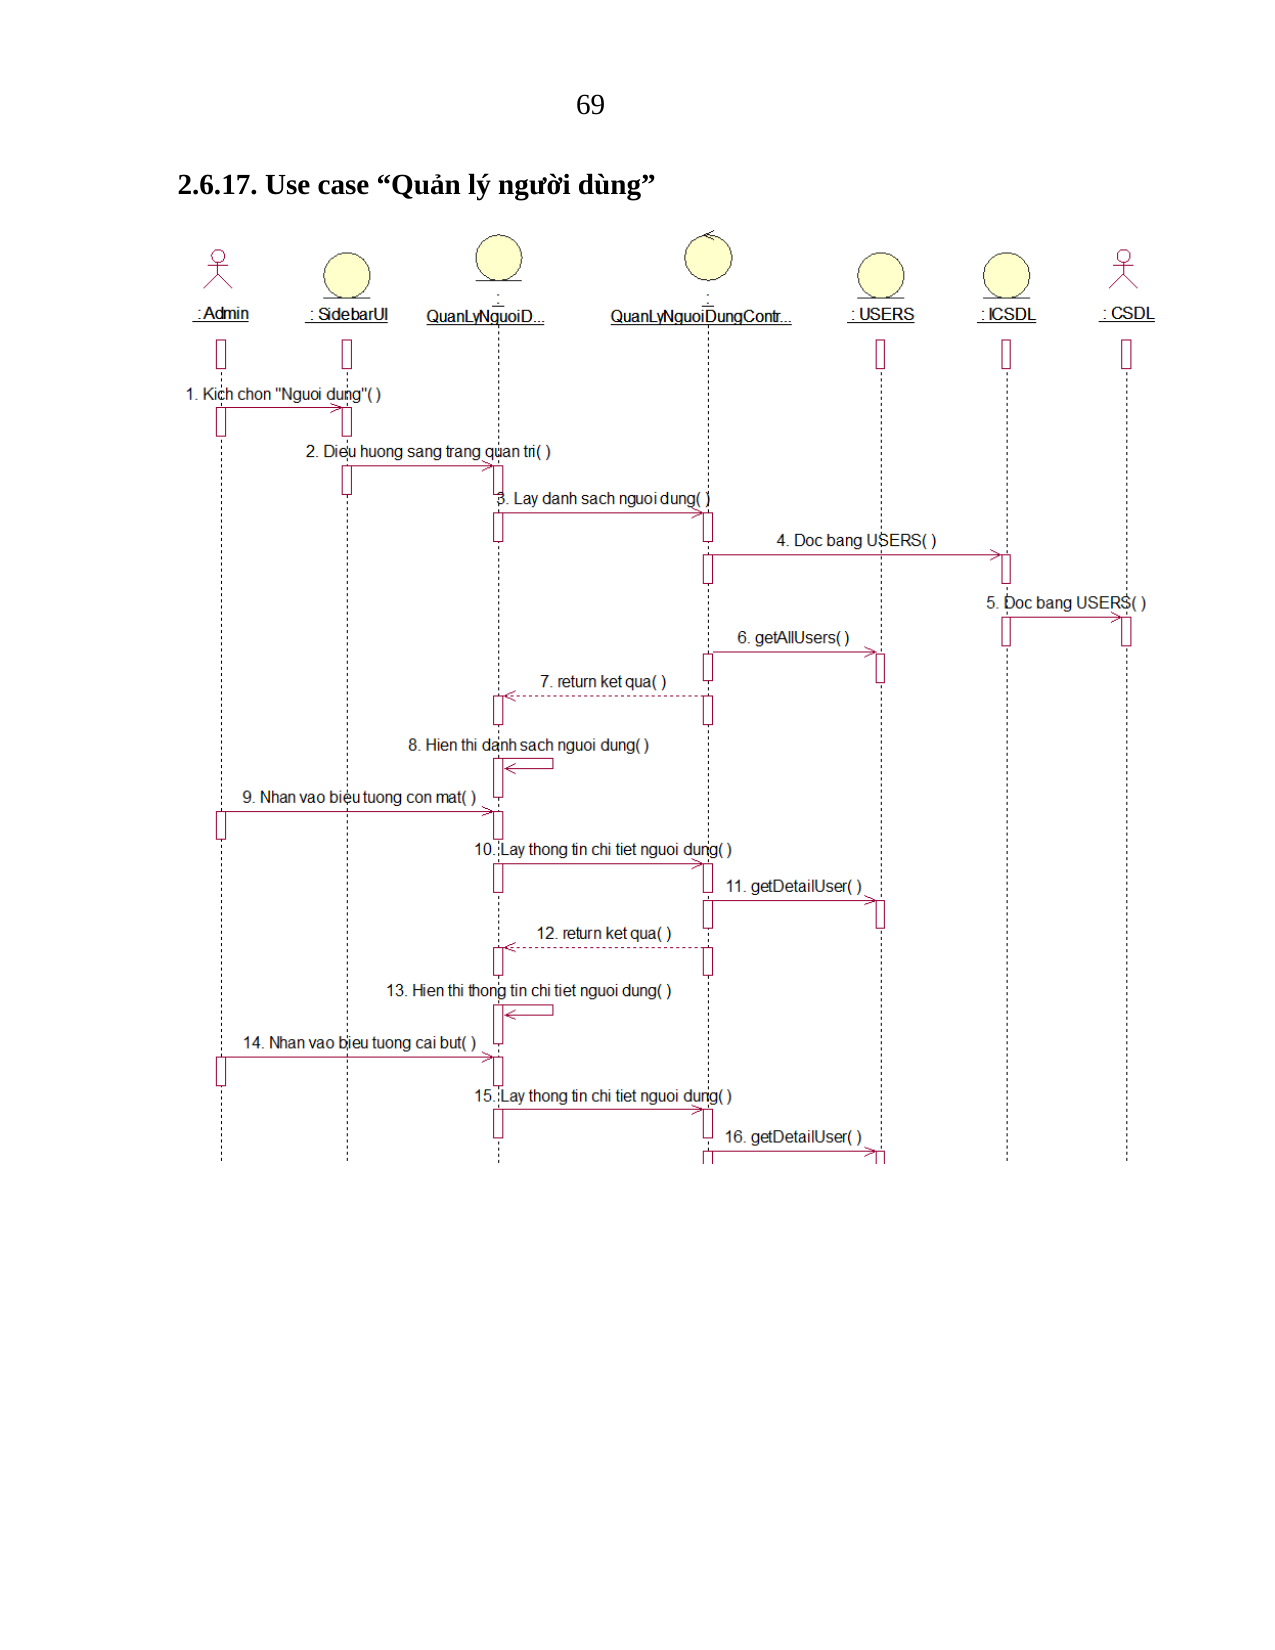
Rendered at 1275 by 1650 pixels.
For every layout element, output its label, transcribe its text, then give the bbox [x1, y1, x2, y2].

subtitle Use case “Quản lý người dùng” [177, 167, 1156, 201]
picture [177, 230, 1157, 1164]
